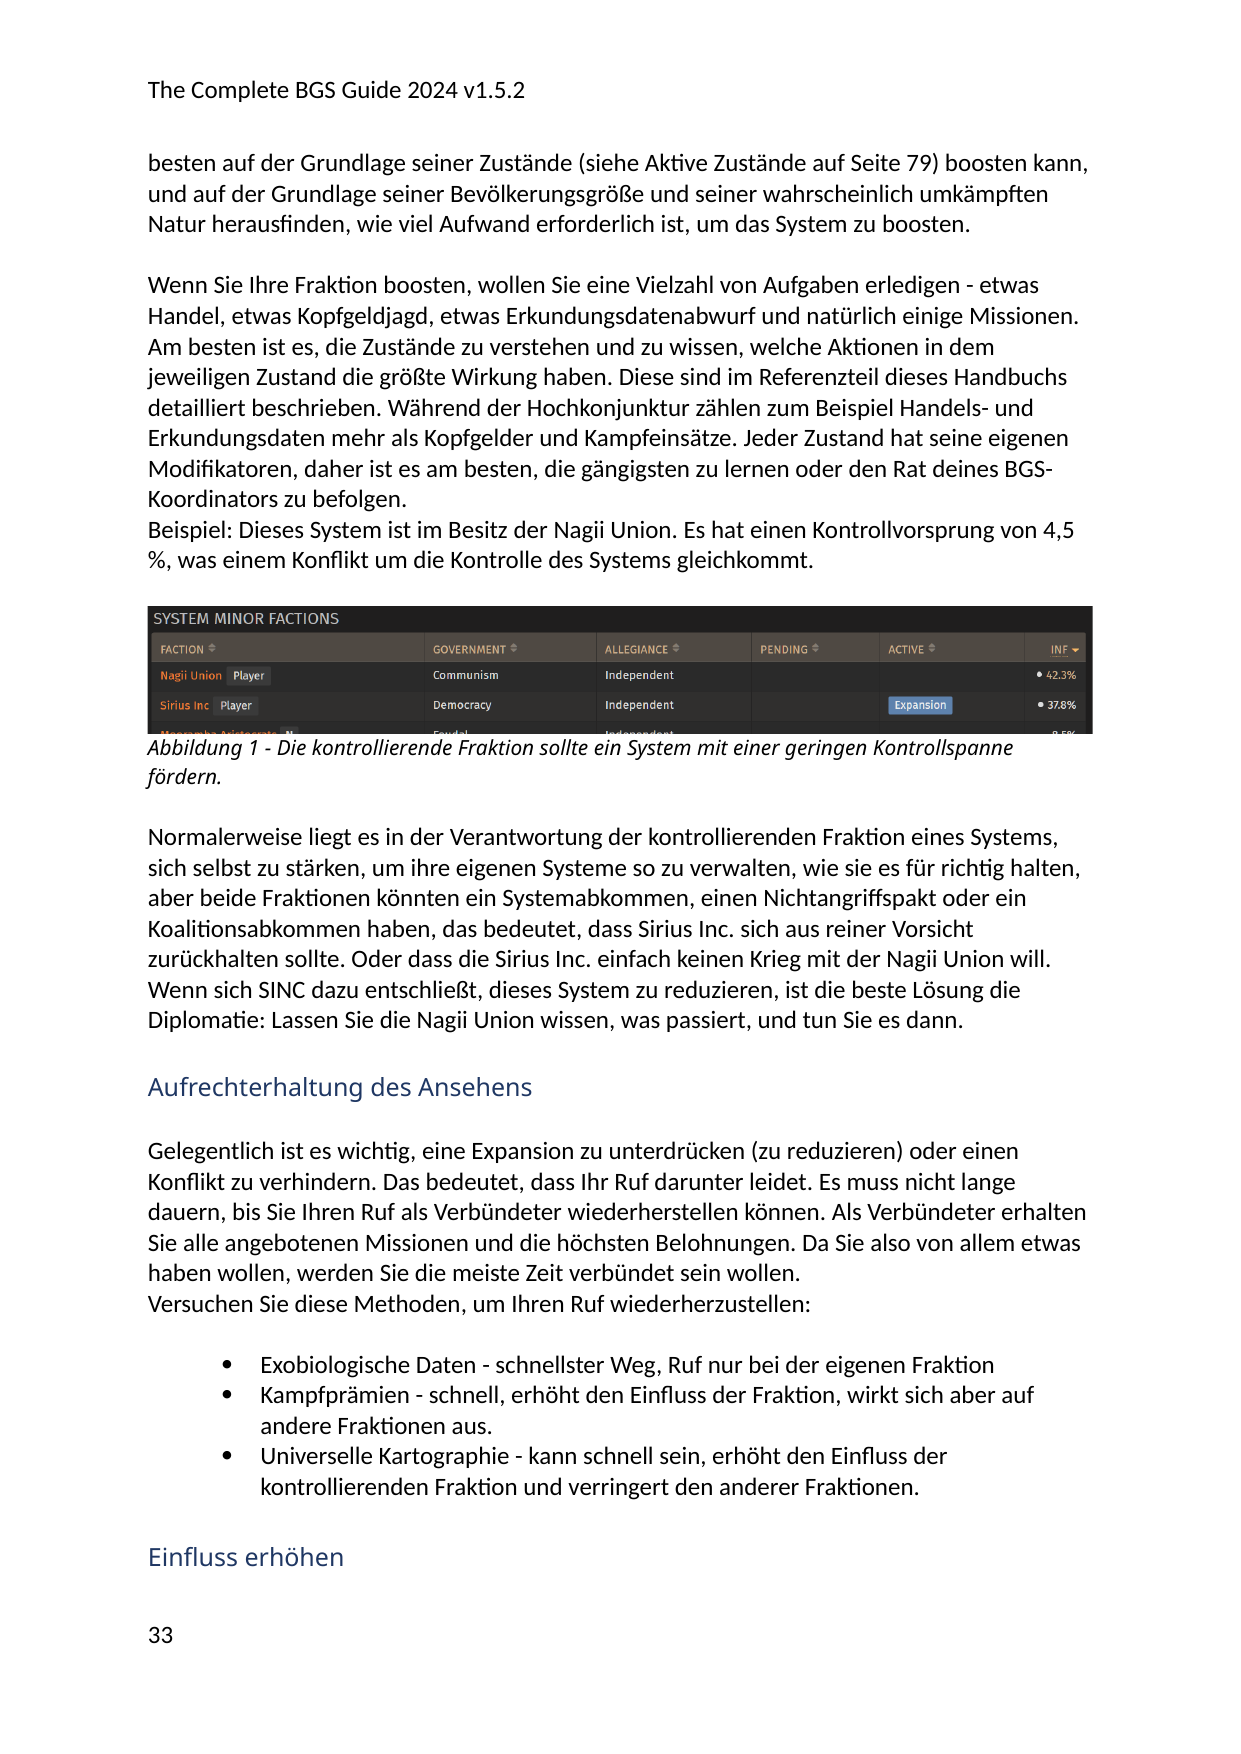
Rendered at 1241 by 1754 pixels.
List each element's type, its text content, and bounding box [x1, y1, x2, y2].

text Gelegentlich ist es wichtig, eine Expansion zu unterdrücken (zu reduzieren) oder einen Konflikt zu verhindern. Das bedeutet, dass Ihr Ruf darunter leidet. Es muss nicht lange dauern, bis Sie Ihren Ruf als Verbündeter wiederherstellen können. Als Verbündeter erhalten Sie alle angebotenen Missionen und die höchsten Belohnungen. Da Sie also von allem etwas haben wollen, werden Sie die meiste Zeit verbündet sein wollen. [148, 1135, 1093, 1288]
picture [147, 606, 1093, 734]
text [148, 148, 1093, 239]
text Versuchen Sie diese Methoden, um Ihren Ruf wiederherzustellen: [148, 1288, 1093, 1318]
subtitle Aufrechterhaltung des Ansehens [148, 1070, 1093, 1104]
list Universelle Kartographie - kann schnell sein, erhöht den Einfluss der kontrollierenden Fraktion und verringert den anderer Fraktionen. [223, 1440, 1093, 1501]
text Wenn Sie Ihre Fraktion boosten, wollen Sie eine Vielzahl von Aufgaben erledigen - etwas Handel, etwas Kopfgeldjagd, etwas Erkundungsdatenabwurf und natürlich einige Missionen. Am besten ist es, die Zustände zu verstehen und zu wissen, welche Aktionen in dem jeweiligen Zustand die größte Wirkung haben. Diese sind im Referenzteil dieses Handbuchs detailliert beschrieben. Während der Hochkonjunktur zählen zum Beispiel Handels- und Erkundungsdaten mehr als Kopfgelder und Kampfeinsätze. Jeder Zustand hat seine eigenen Modifikatoren, daher ist es am besten, die gängigsten zu lernen oder den Rat deines BGS-Koordinators zu befolgen. [148, 270, 1093, 514]
subtitle Einfluss erhöhen [148, 1540, 1093, 1574]
list Kampfprämien - schnell, erhöht den Einfluss der Fraktion, wirkt sich aber auf andere Fraktionen aus. [223, 1379, 1093, 1440]
text Normalerweise liegt es in der Verantwortung der kontrollierenden Fraktion eines Systems, sich selbst zu stärken, um ihre eigenen Systeme so zu verwalten, wie sie es für richtig halten, aber beide Fraktionen könnten ein Systemabkommen, einen Nichtangriffspakt oder ein Koalitionsabkommen haben, das bedeutet, dass Sirius Inc. sich aus reiner Vorsicht zurückhalten sollte. Oder dass die Sirius Inc. einfach keinen Krieg mit der Nagii Union will. Wenn sich SINC dazu entschließt, dieses System zu reduzieren, ist die beste Lösung die Diplomatie: Lassen Sie die Nagii Union wissen, was passiert, und tun Sie es dann. [148, 822, 1093, 1035]
text Beispiel: Dieses System ist im Besitz der Nagii Union. Es hat einen Kontrollvorsprung von 4,5 %, was einem Konflikt um die Kontrolle des Systems gleichkommt. [148, 514, 1093, 575]
text Abbildung 1 - Die kontrollierende Fraktion sollte ein System mit einer geringen Kontrollspanne fördern. [148, 734, 1093, 790]
list Exobiologische Daten - schnellster Weg, Ruf nur bei der eigenen Fraktion [223, 1349, 1093, 1379]
